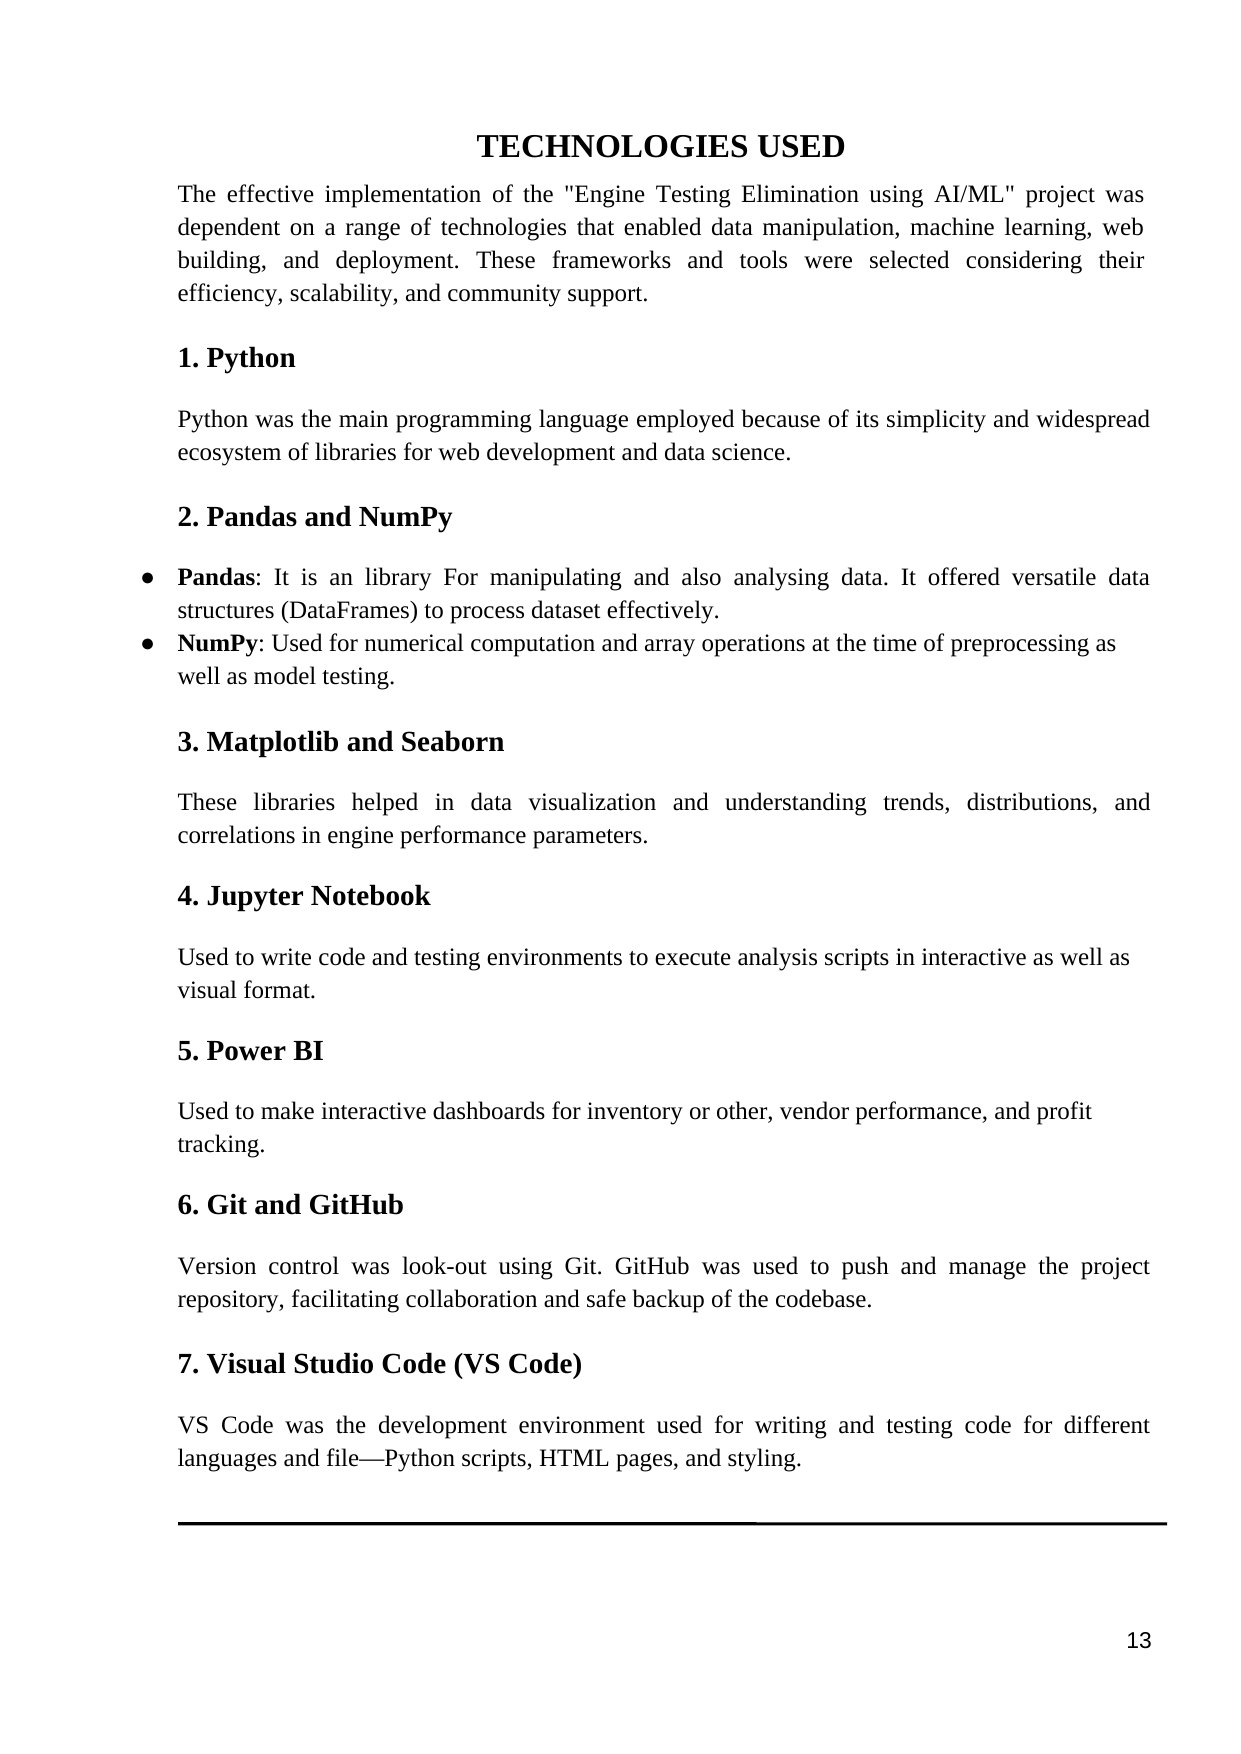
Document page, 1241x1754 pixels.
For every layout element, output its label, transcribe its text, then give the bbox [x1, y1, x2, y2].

list Pandas: It is an library For manipulating and also analysing data. It offered versatile data structures (DataFrames) to process dataset effectively. [140, 562, 1152, 624]
text Used to make interactive dashboards for inventory or other, vendor performance, and profit tracking. [177, 1096, 1152, 1158]
subtitle 7. Visual Studio Code (VS Code) [177, 1346, 1145, 1380]
subtitle 3. Matplotlib and Seaborn [177, 724, 1145, 757]
list NumPy: Used for numerical computation and array operations at the time of preprocessing as well as model testing. [140, 628, 1152, 690]
text 6. Git and GitHub [177, 1187, 1145, 1221]
text 5. Power BI [177, 1033, 1152, 1066]
text The effective implementation of the "Engine Testing Elimination using AI/ML" project was dependent on a range of technologies that enabled data manipulation, machine learning, web building, and deployment. These frameworks and tools were selected considering their efficiency, scalability, and community support. [177, 179, 1145, 307]
subtitle 1. Python [177, 340, 1145, 374]
text These libraries helped in data visualization and understanding trends, distributions, and correlations in engine performance parameters. [177, 787, 1152, 849]
text Used to write code and testing environments to execute analysis scripts in interactive as well as visual format. [177, 942, 1152, 1003]
text TECHNOLOGIES USED [177, 126, 1145, 165]
subtitle 2. Pandas and NumPy [177, 499, 1145, 532]
text VS Code was the development environment used for writing and testing code for different languages and file—Python scripts, HTML pages, and styling. [177, 1410, 1152, 1471]
text Version control was look-out using Git. GitHub was used to push and manage the project repository, facilitating collaboration and safe backup of the codebase. [177, 1251, 1152, 1313]
text 4. Jupyter Notebook [177, 878, 1152, 912]
text Python was the main programming language employed because of its simplicity and widespread ecosystem of libraries for web development and data science. [177, 404, 1152, 465]
